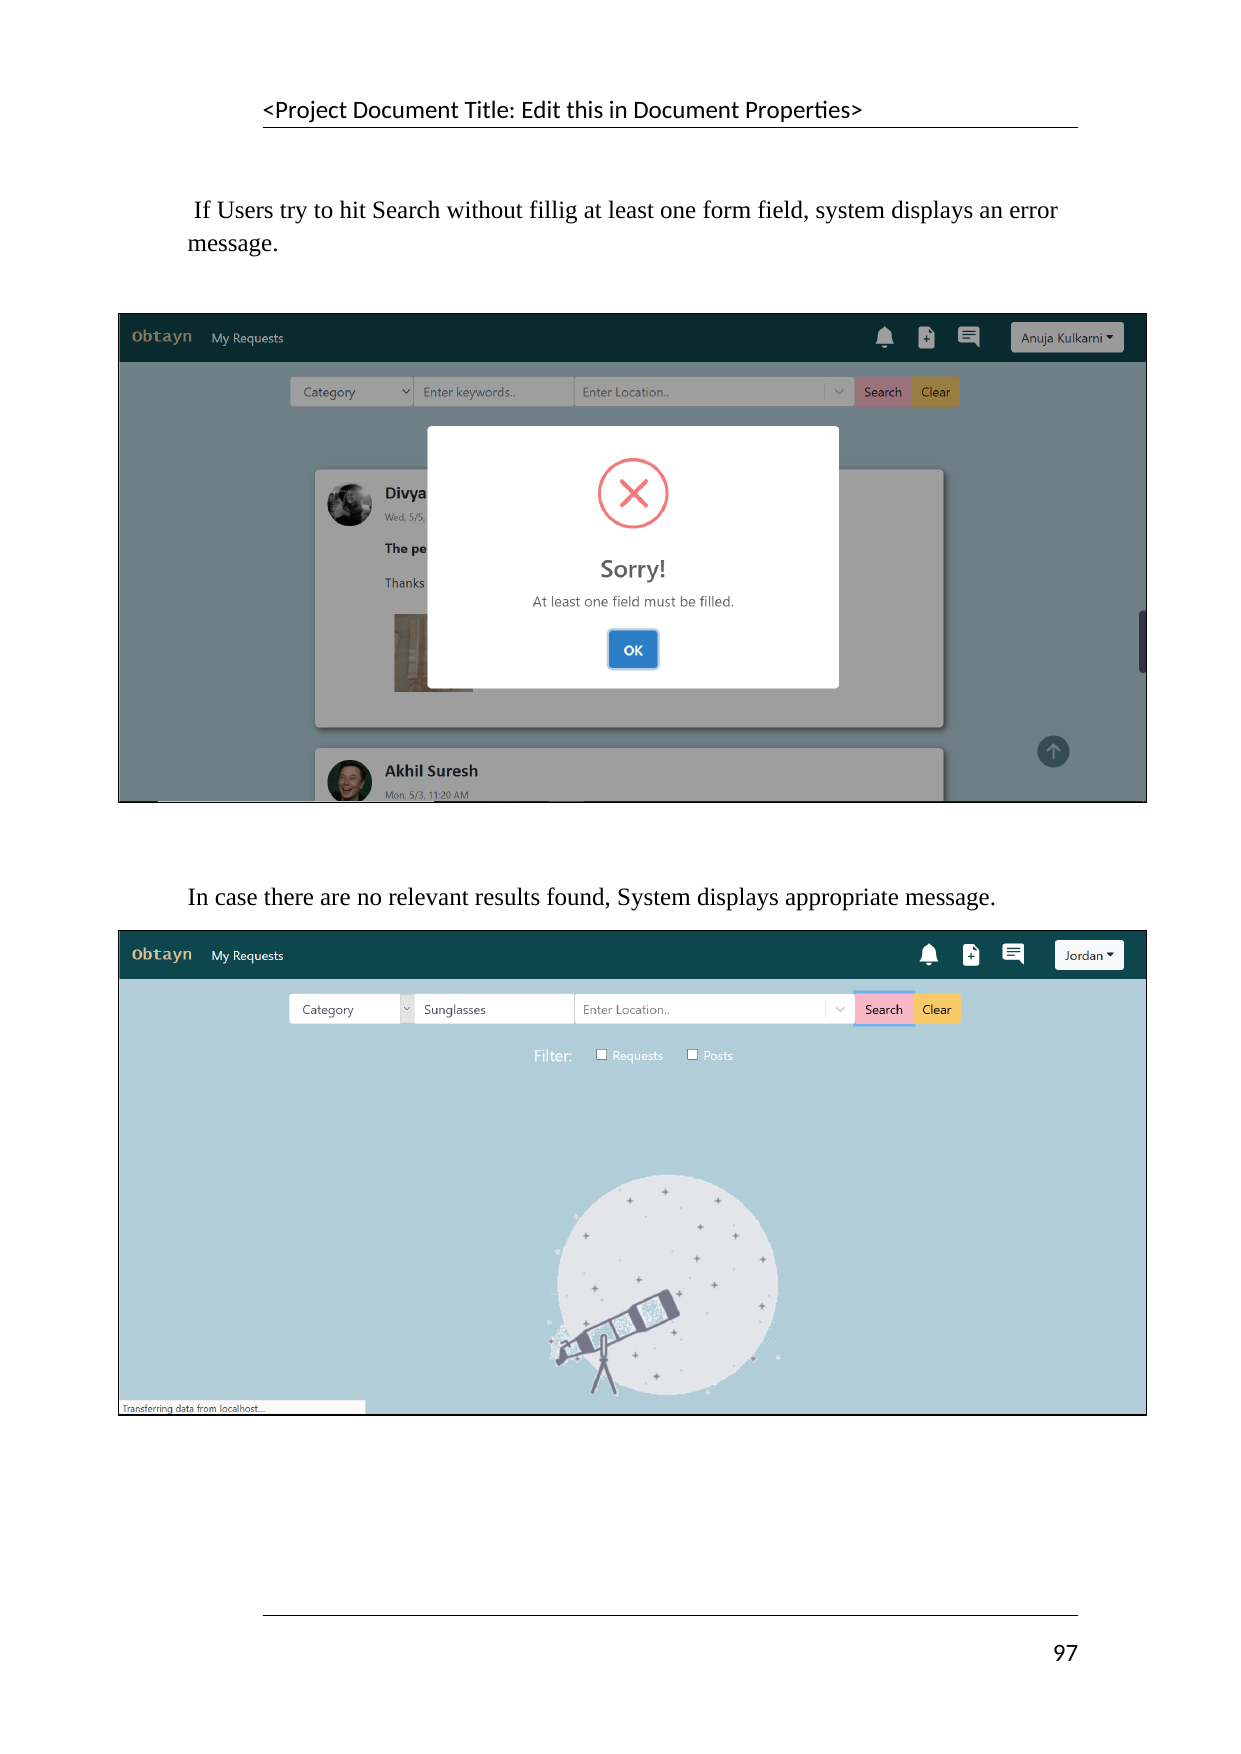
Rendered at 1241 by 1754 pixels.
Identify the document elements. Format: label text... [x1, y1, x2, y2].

picture [119, 314, 1146, 802]
picture [119, 931, 1146, 1414]
text In case there are no relevant results found, System displays appropriate message. [187, 882, 1078, 911]
text If Users try to hit Search without fillig at least one form field, system displays an error message. [187, 195, 1078, 257]
